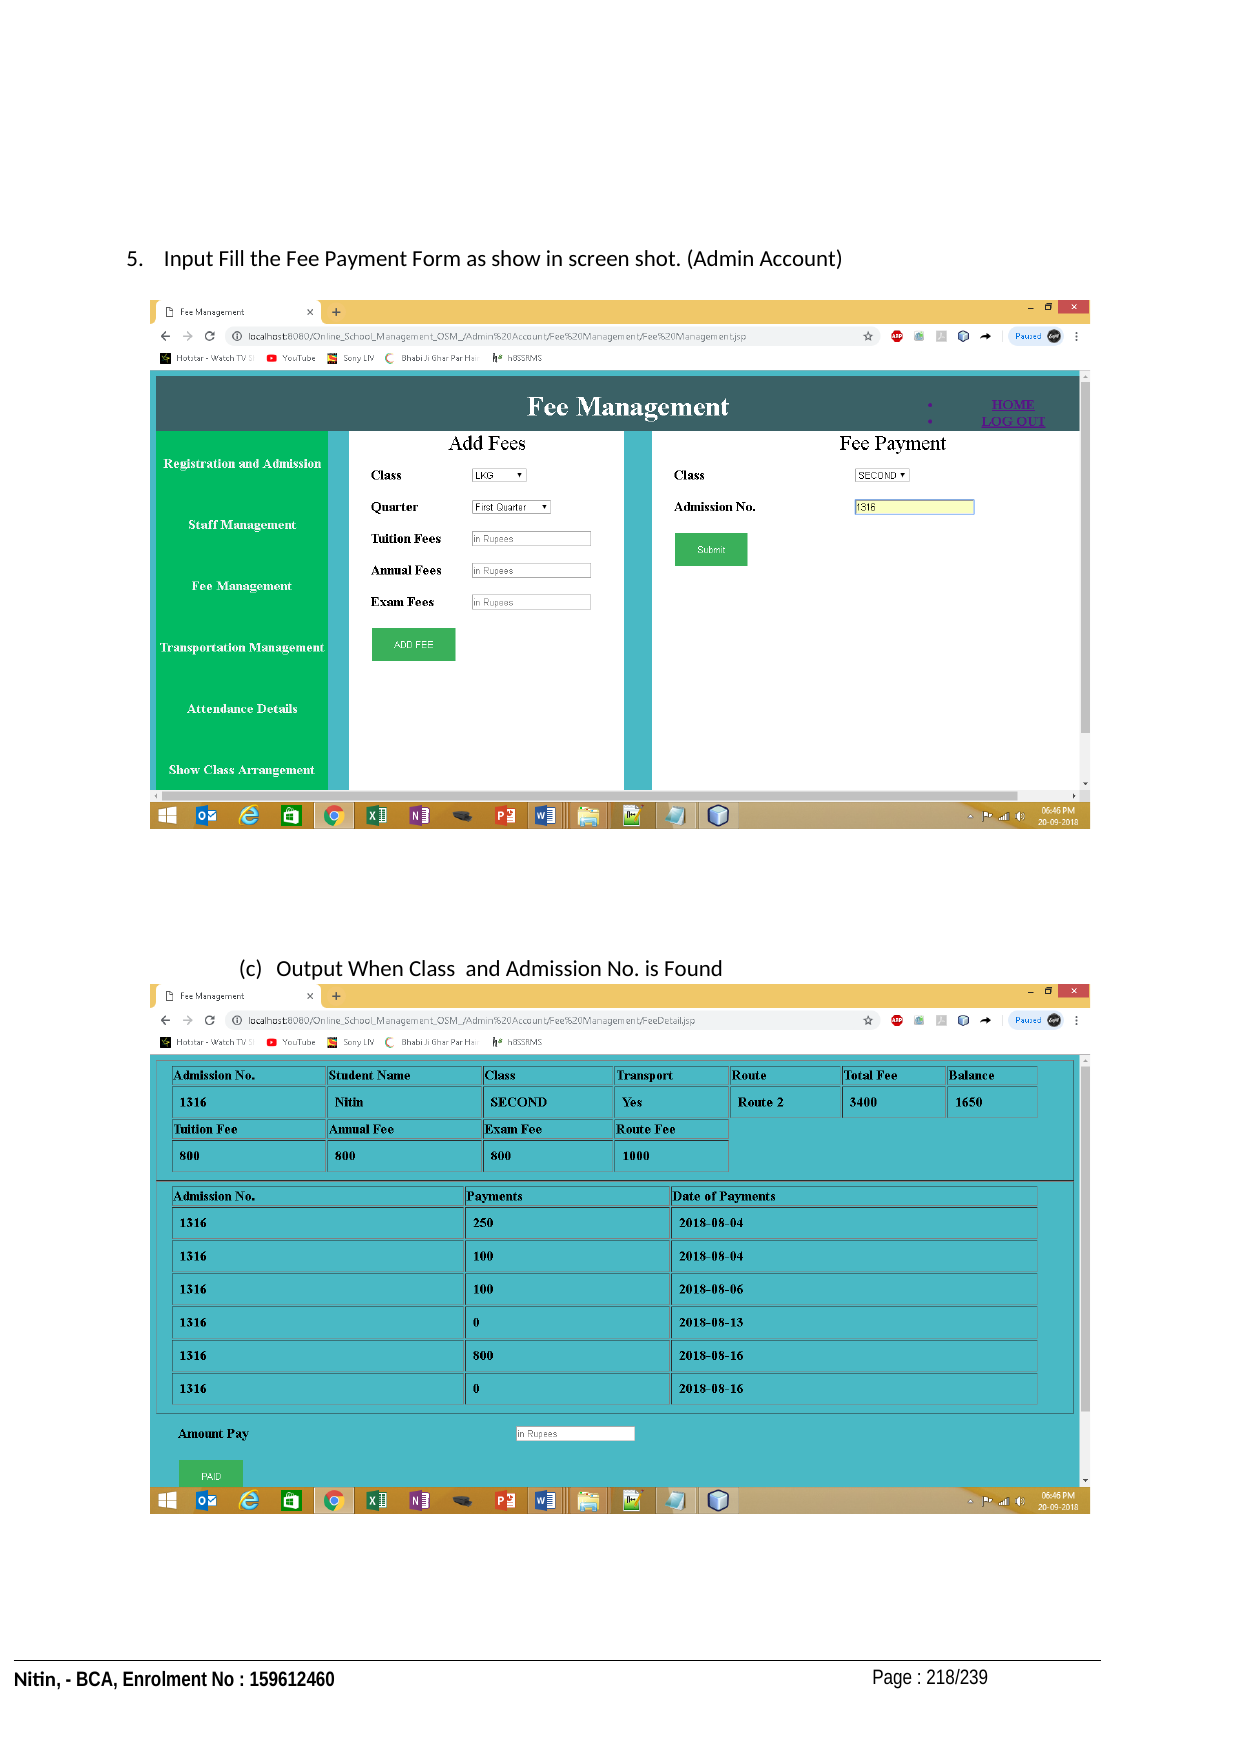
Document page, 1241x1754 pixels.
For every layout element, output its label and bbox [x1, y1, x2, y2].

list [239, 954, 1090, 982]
picture [150, 300, 1091, 829]
picture [150, 984, 1091, 1514]
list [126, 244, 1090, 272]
